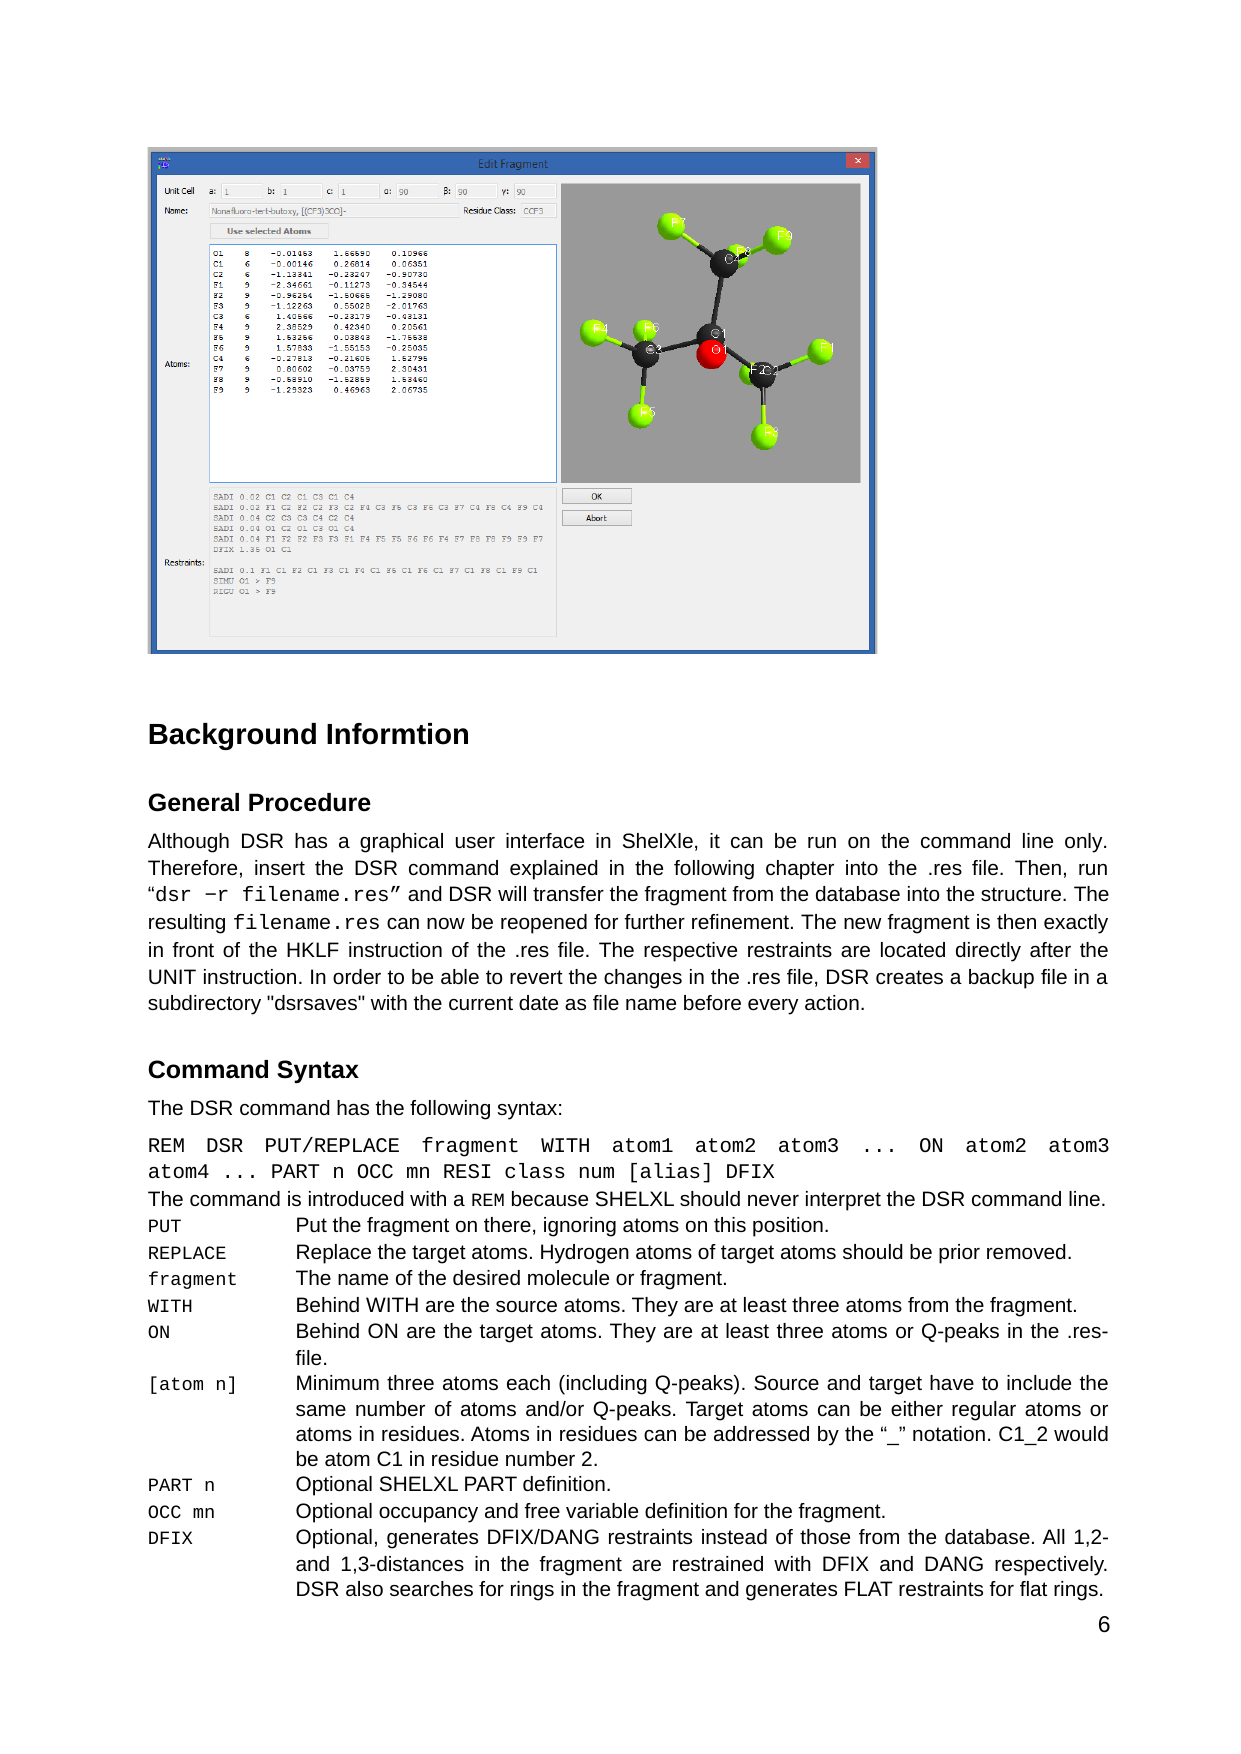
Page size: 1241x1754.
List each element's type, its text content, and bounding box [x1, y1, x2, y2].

text General Procedure [148, 788, 1110, 817]
text PART n Optional SHELXL PART definition. [148, 1472, 1110, 1497]
text PUT Put the fragment on there, ignoring atoms on this position. [148, 1213, 1110, 1238]
text [atom n] Minimum three atoms each (including Q-peaks). Source and target have to include the same number of atoms and/or Q-peaks. Target atoms can be either regular atoms or atoms in residues. Atoms in residues can be addressed by the “_” notation. C1_2 would be atom C1 in residue number 2. [148, 1371, 1110, 1471]
text REM DSR PUT/REPLACE fragment WITH atom1 atom2 atom3 ... ON atom2 atom3 atom4 ... PART n OCC mn RESI class num [alias] DFIX [148, 1135, 1110, 1184]
text REPLACE Replace the target atoms. Hydrogen atoms of target atoms should be prior removed. [148, 1240, 1110, 1265]
text WITH Behind WITH are the source atoms. They are at least three atoms from the fragment. [148, 1293, 1110, 1318]
text Command Syntax [148, 1055, 1110, 1084]
text fragment The name of the desired molecule or fragment. [148, 1266, 1110, 1291]
picture [147, 147, 878, 654]
text Although DSR has a graphical user interface in ShelXle, it can be run on the command line only. Therefore, insert the DSR command explained in the following chapter into the .res file. Then, run “dsr −r filename.res” and DSR will transfer the fragment from the database into the structure. The resulting filename.res can now be reopened for further refinement. The new fragment is then exactly in front of the HKLF instruction of the .res file. The respective restraints are located directly after the UNIT instruction. In order to be able to revert the changes in the .res file, DSR creates a backup file in a subdirectory "dsrsaves" with the current date as file name before every action. [148, 829, 1110, 1015]
text OCC mn Optional occupancy and free variable definition for the fragment. [148, 1499, 1110, 1524]
text ON Behind ON are the target atoms. They are at least three atoms or Q-peaks in the .res- file. [148, 1319, 1110, 1369]
text The DSR command has the following syntax: [148, 1096, 1110, 1120]
text DFIX Optional, generates DFIX/DANG restraints instead of those from the database. All 1,2- and 1,3-distances in the fragment are restrained with DFIX and DANG respectively. DSR also searches for rings in the fragment and generates FLAT restraints for flat rings. [148, 1525, 1110, 1601]
subtitle Background Informtion [148, 717, 1110, 750]
text The command is introduced with a REM because SHELXL should never interpret the DSR command line. [148, 1187, 1110, 1212]
